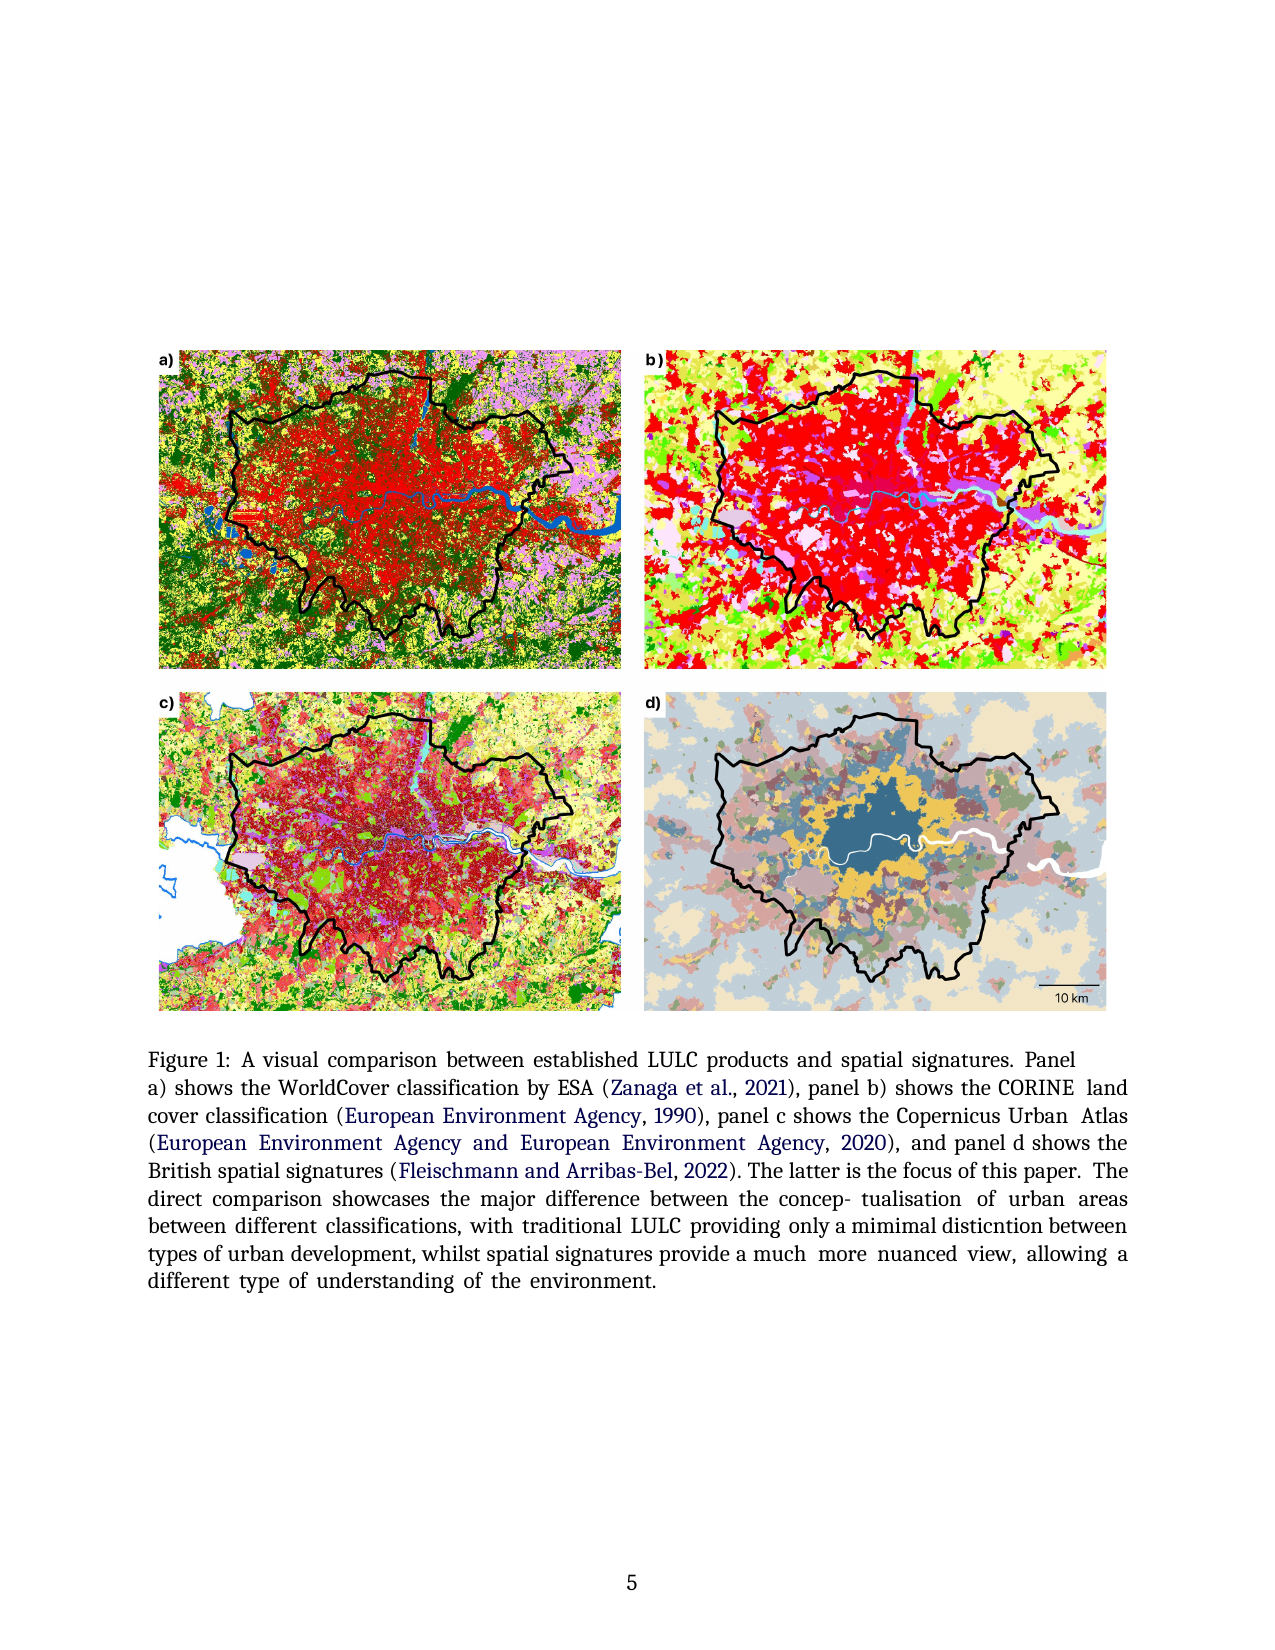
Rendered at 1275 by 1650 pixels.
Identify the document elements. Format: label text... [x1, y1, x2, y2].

text a) shows the WorldCover classification by ESA (Zanaga et al., 2021), panel b) shows the CORINE land cover classification (European Environment Agency, 1990), panel c shows the Copernicus Urban Atlas (European Environment Agency and European Environment Agency, 2020), and panel d shows the British spatial signatures (Fleischmann and Arribas-Bel, 2022). The latter is the focus of this paper. The direct comparison showcases the major difference between the concep- tualisation of urban areas between different classifications, with traditional LULC providing only a mimimal disticntion between types of urban development, whilst spatial signatures provide a much more nuanced view, allowing a different type of understanding of the environment. [148, 1075, 1128, 1294]
text Figure 1: A visual comparison between established LULC products and spatial signatures. Panel [148, 1047, 1204, 1074]
picture [158, 350, 1107, 1011]
